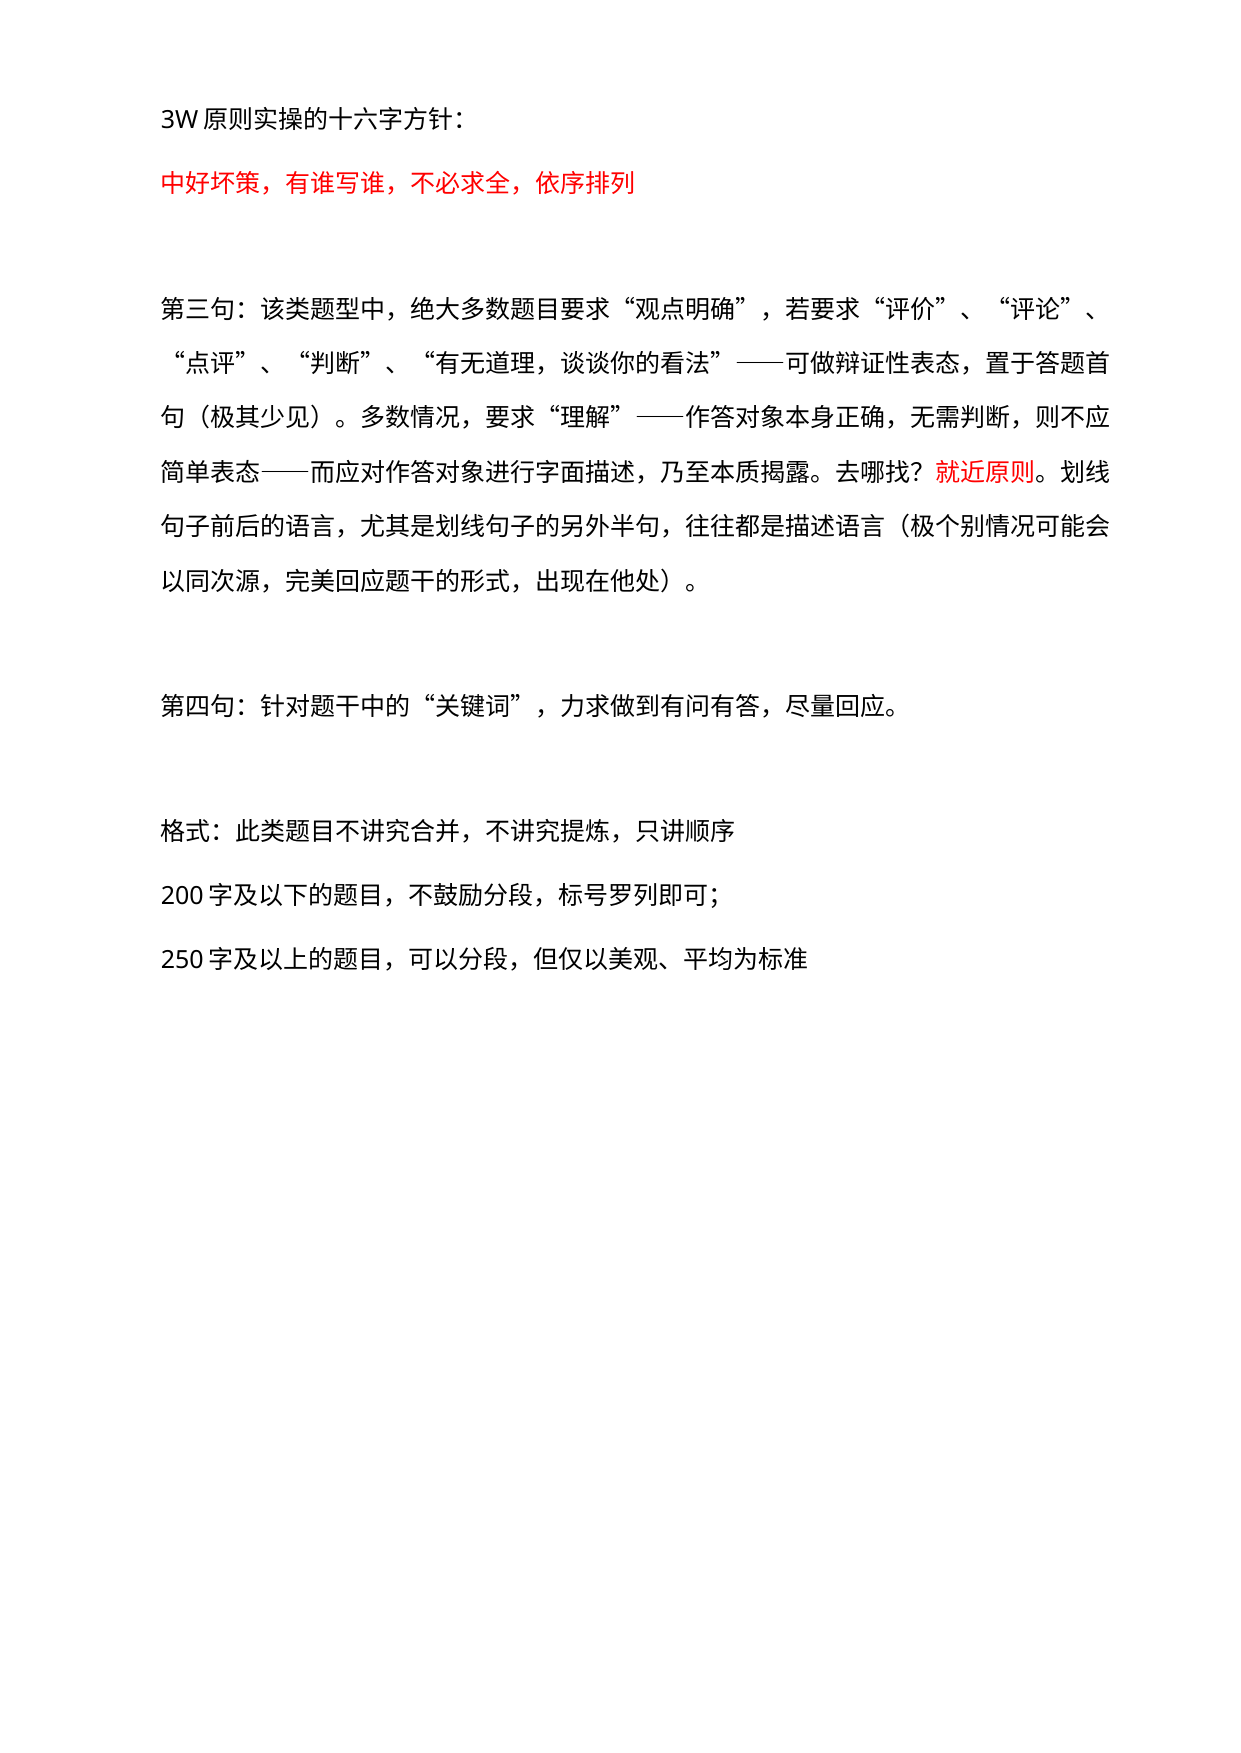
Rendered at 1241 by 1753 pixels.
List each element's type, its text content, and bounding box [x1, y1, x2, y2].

text 第四句：针对题干中的“关键词”，力求做到有问有答，尽量回应。 [161, 686, 1130, 722]
text 200字及以下的题目，不鼓励分段，标号罗列即可； [161, 876, 1130, 912]
text 250字及以上的题目，可以分段，但仅以美观、平均为标准 [161, 940, 1130, 976]
text 第三句：该类题型中，绝大多数题目要求“观点明确”，若要求“评价”、“评论”、“点评”、“判断”、“有无道理，谈谈你的看法”——可做辩证性表态，置于答题首句（极其少见）。多数情况，要求“理解”——作答对象本身正确，无需判断，则不应简单表态——而应对作答对象进行字面描述，乃至本质揭露。去哪找？就近原则。划线句子前后的语言，尤其是划线句子的另外半句，往往都是描述语言（极个别情况可能会以同次源，完美回应题干的形式，出现在他处）。 [161, 289, 1130, 597]
text 中好坏策，有谁写谁，不必求全，依序排列 [161, 164, 1130, 200]
text 3W原则实操的十六字方针： [161, 100, 1130, 136]
text 格式：此类题目不讲究合并，不讲究提炼，只讲顺序 [161, 811, 1130, 848]
